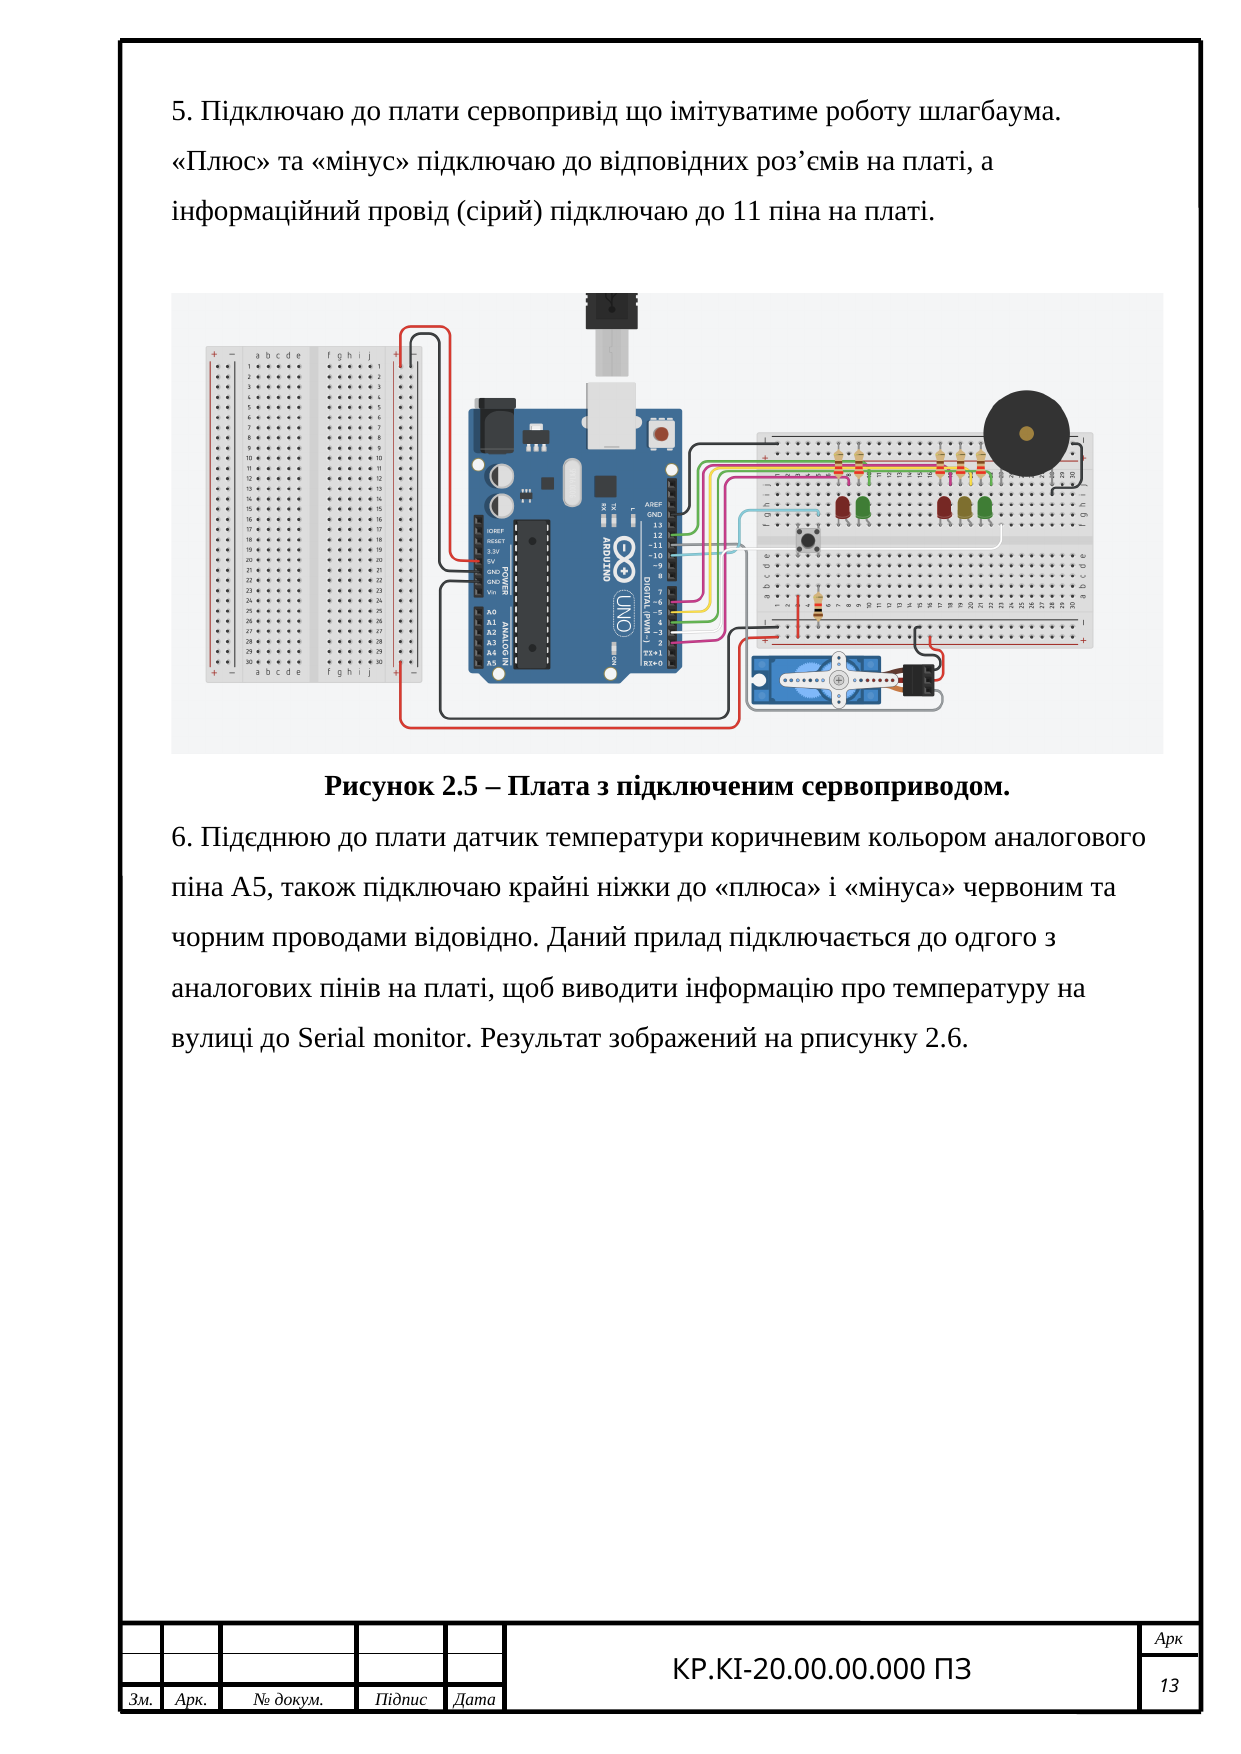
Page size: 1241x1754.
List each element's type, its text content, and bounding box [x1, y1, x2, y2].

picture [171, 293, 1164, 754]
text 5. Підключаю до плати сервопривід що імітуватиме роботу шлагбаума. «Плюс» та «мінус» підключаю до відповідних роз’ємів на платі, а інформаційний провід (сірий) підключаю до 11 піна на платі. [171, 93, 1163, 227]
text Рисунок 2.5 – Плата з підключеним сервоприводом. [171, 768, 1163, 802]
text 6. Підєднюю до плати датчик температури коричневим кольором аналогового піна А5, також підключаю крайні ніжки до «плюса» і «мінуса» червоним та чорним проводами відовідно. Даний прилад підключається до одгого з аналогових пінів на платі, щоб виводити інформацію про температуру на вулиці до Serial monitor. Результат зображений на рписунку 2.6. [171, 819, 1163, 1053]
